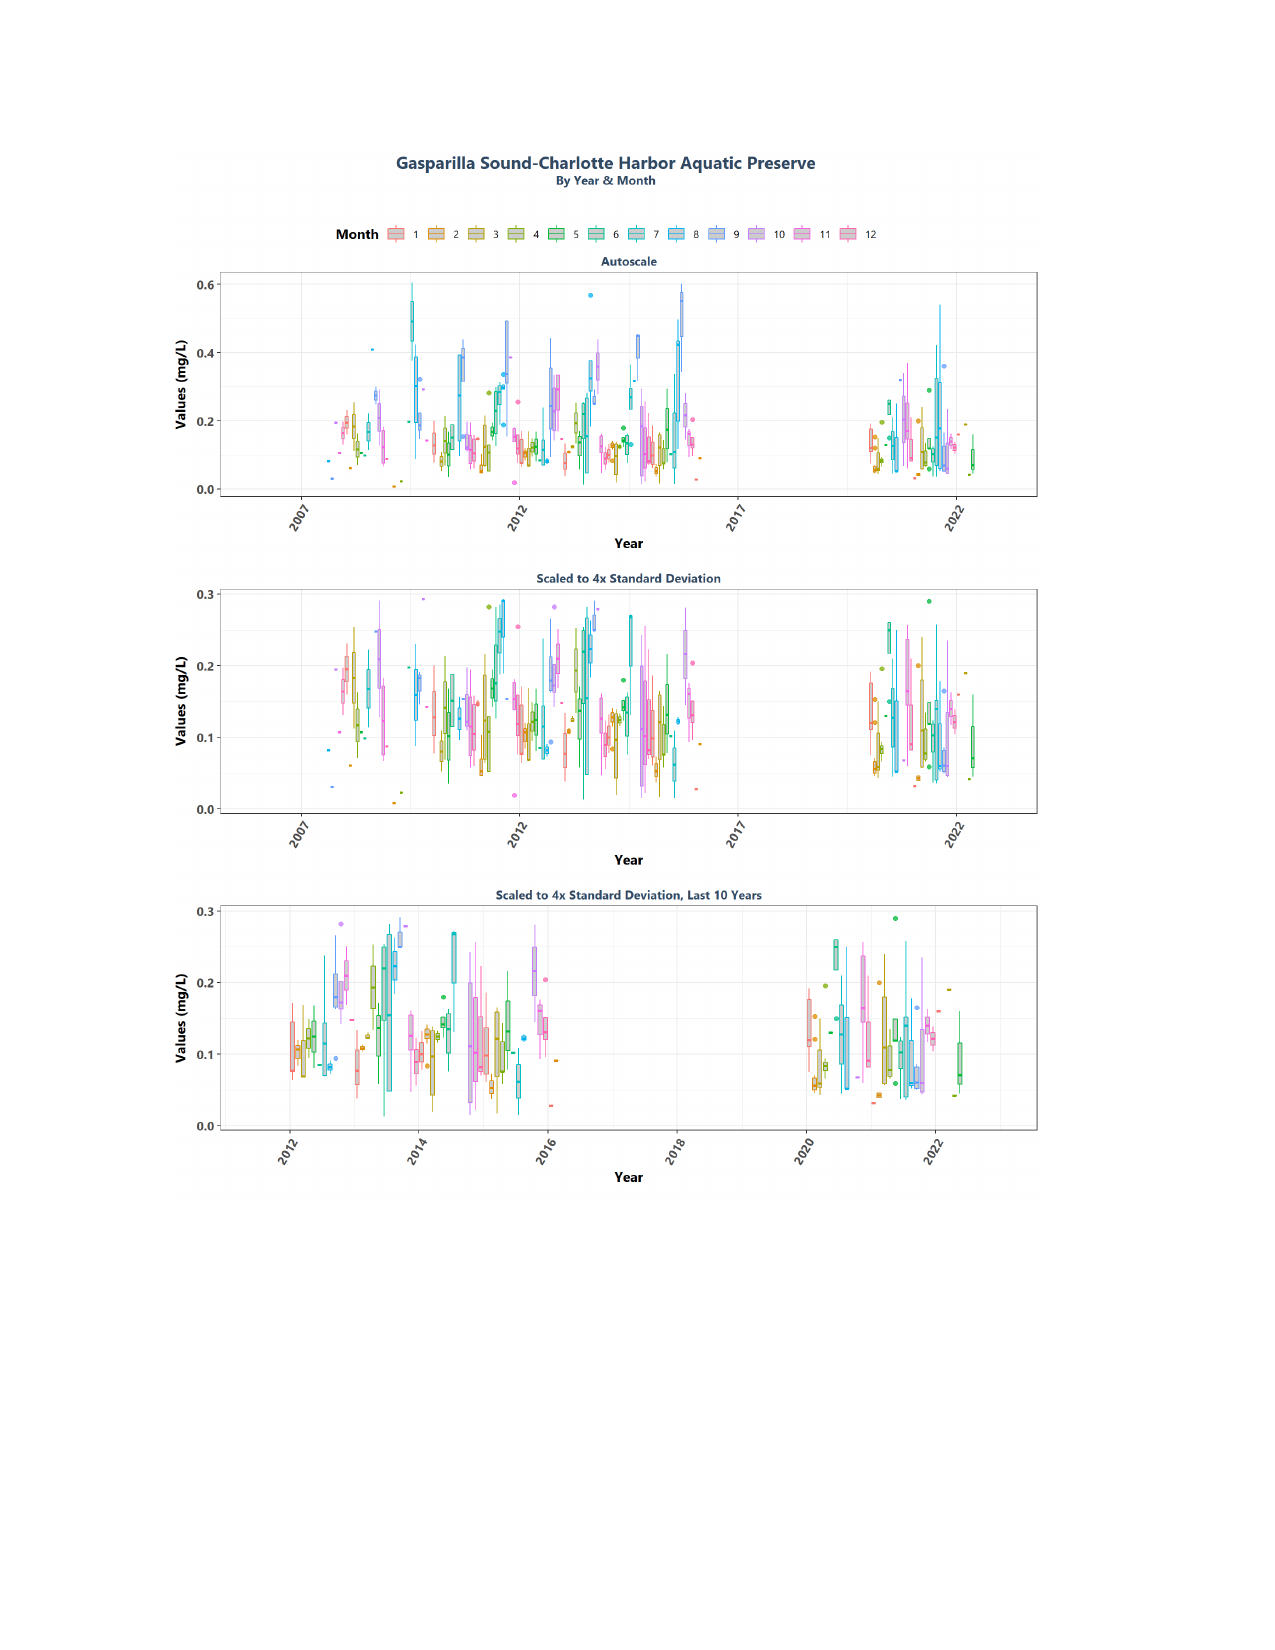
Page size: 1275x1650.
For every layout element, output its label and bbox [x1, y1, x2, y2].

picture [168, 150, 1044, 1200]
